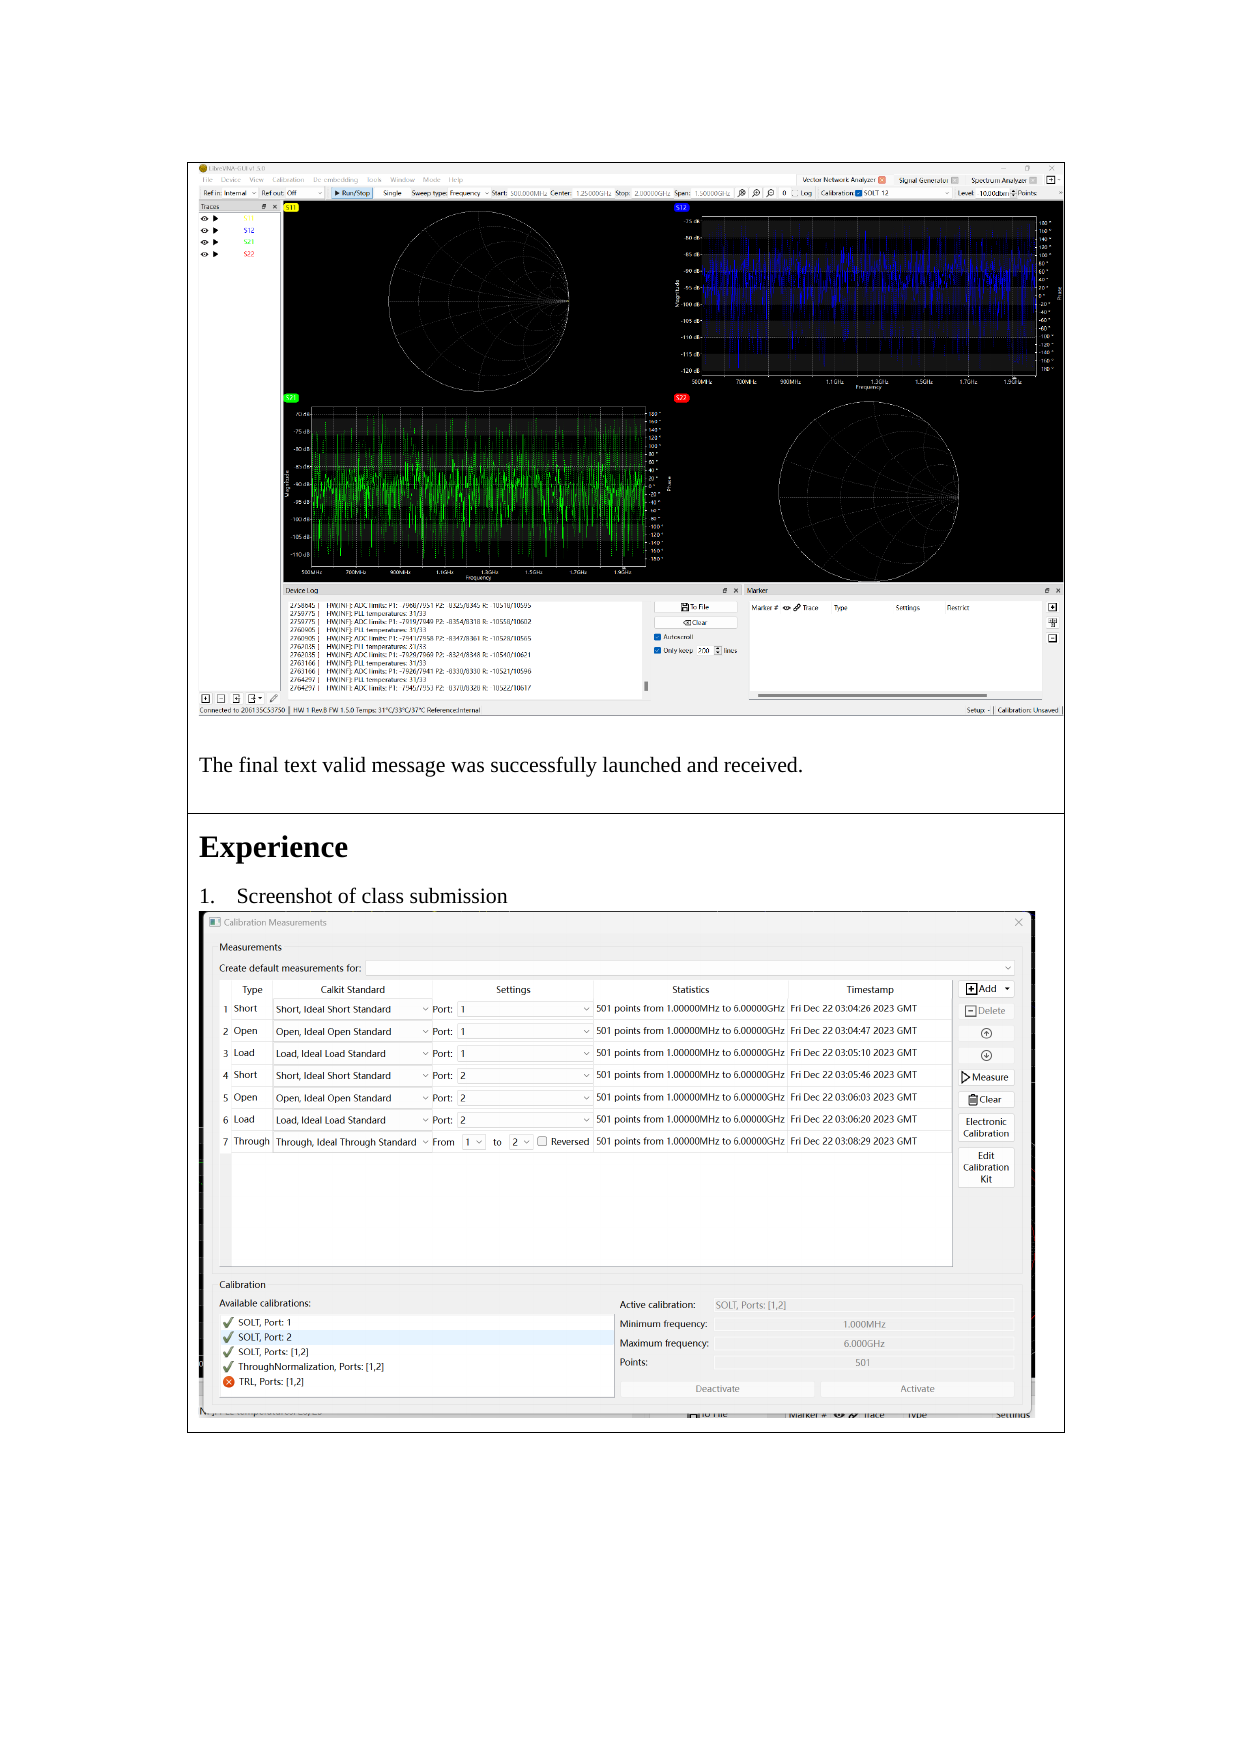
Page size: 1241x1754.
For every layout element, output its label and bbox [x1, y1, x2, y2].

table_cell [188, 163, 1064, 813]
table_cell [188, 814, 1064, 1432]
picture [198, 163, 1064, 716]
picture [198, 911, 1035, 1418]
